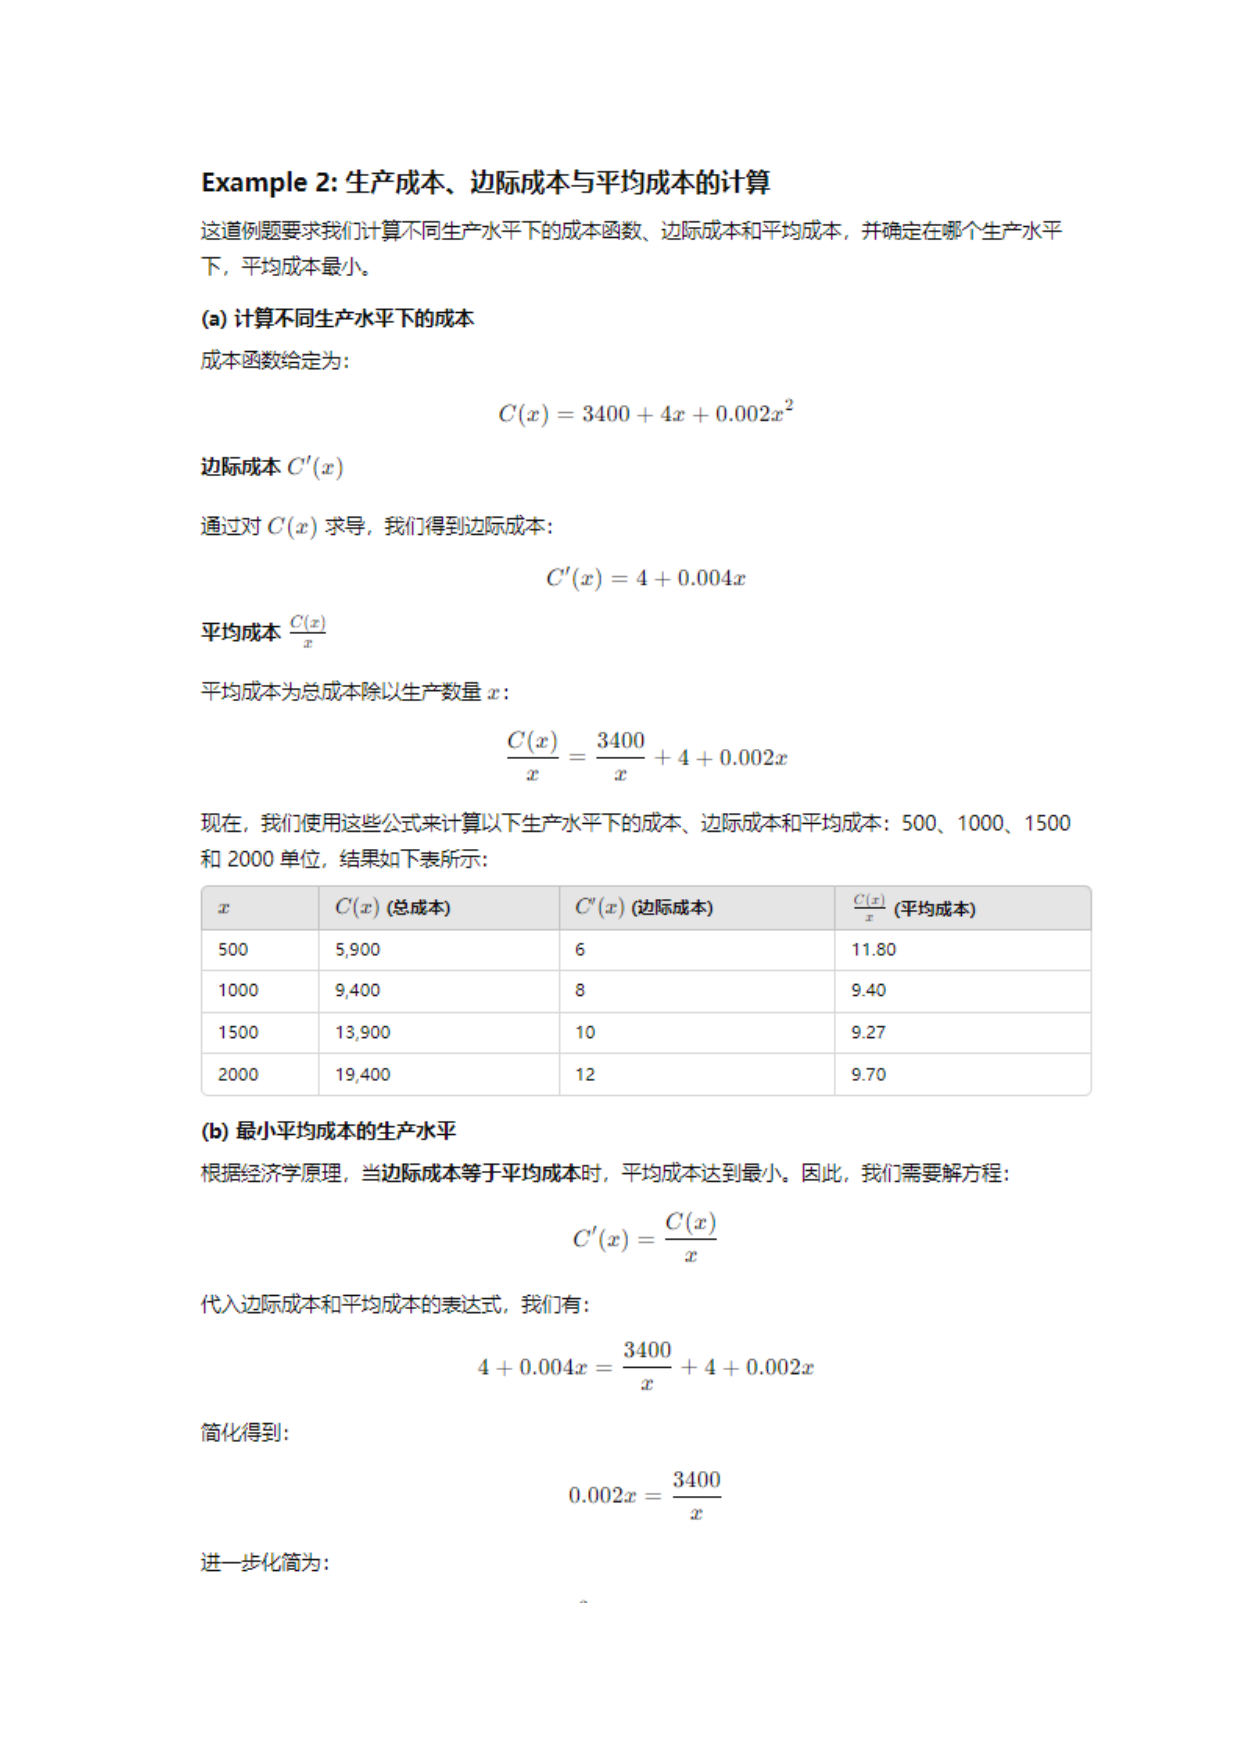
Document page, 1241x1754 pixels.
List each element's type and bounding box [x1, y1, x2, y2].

picture [187, 151, 1241, 1603]
